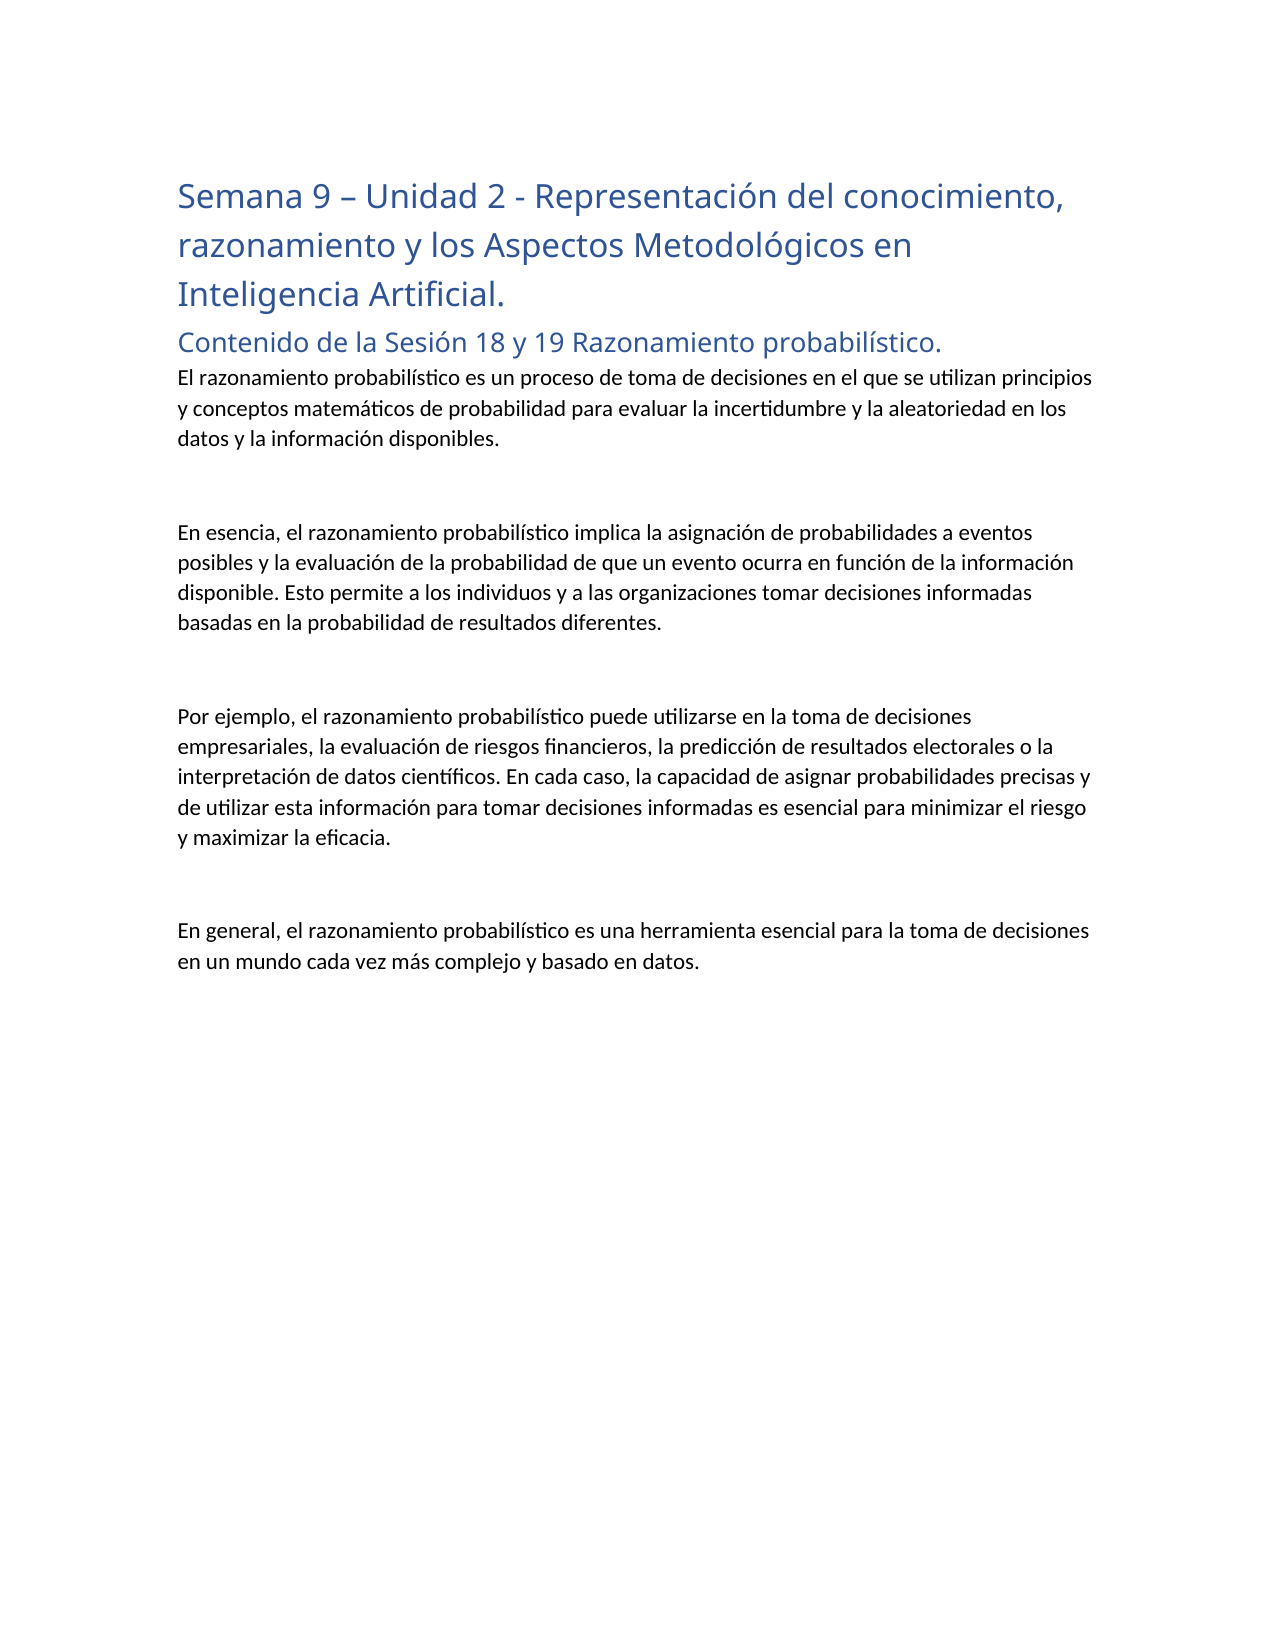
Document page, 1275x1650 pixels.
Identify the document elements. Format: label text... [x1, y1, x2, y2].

text En general, el razonamiento probabilístico es una herramienta esencial para la toma de decisiones en un mundo cada vez más complejo y basado en datos. [177, 917, 1098, 975]
text En esencia, el razonamiento probabilístico implica la asignación de probabilidades a eventos posibles y la evaluación de la probabilidad de que un evento ocurra en función de la información disponible. Esto permite a los individuos y a las organizaciones tomar decisiones informadas basadas en la probabilidad de resultados diferentes. [177, 518, 1098, 636]
text El razonamiento probabilístico es un proceso de toma de decisiones en el que se utilizan principios y conceptos matemáticos de probabilidad para evaluar la incertidumbre y la aleatoriedad en los datos y la información disponibles. [177, 363, 1098, 452]
text Por ejemplo, el razonamiento probabilístico puede utilizarse en la toma de decisiones empresariales, la evaluación de riesgos financieros, la predicción de resultados electorales o la interpretación de datos científicos. En cada caso, la capacidad de asignar probabilidades precisas y de utilizar esta información para tomar decisiones informadas es esencial para minimizar el riesgo y maximizar la eficacia. [177, 702, 1098, 851]
subtitle Contenido de la Sesión 18 y 19 Razonamiento probabilístico. [177, 324, 1098, 361]
subtitle Semana 9 – Unidad 2 - Representación del conocimiento, razonamiento y los Aspectos Metodológicos en Inteligencia Artificial. [177, 173, 1098, 316]
